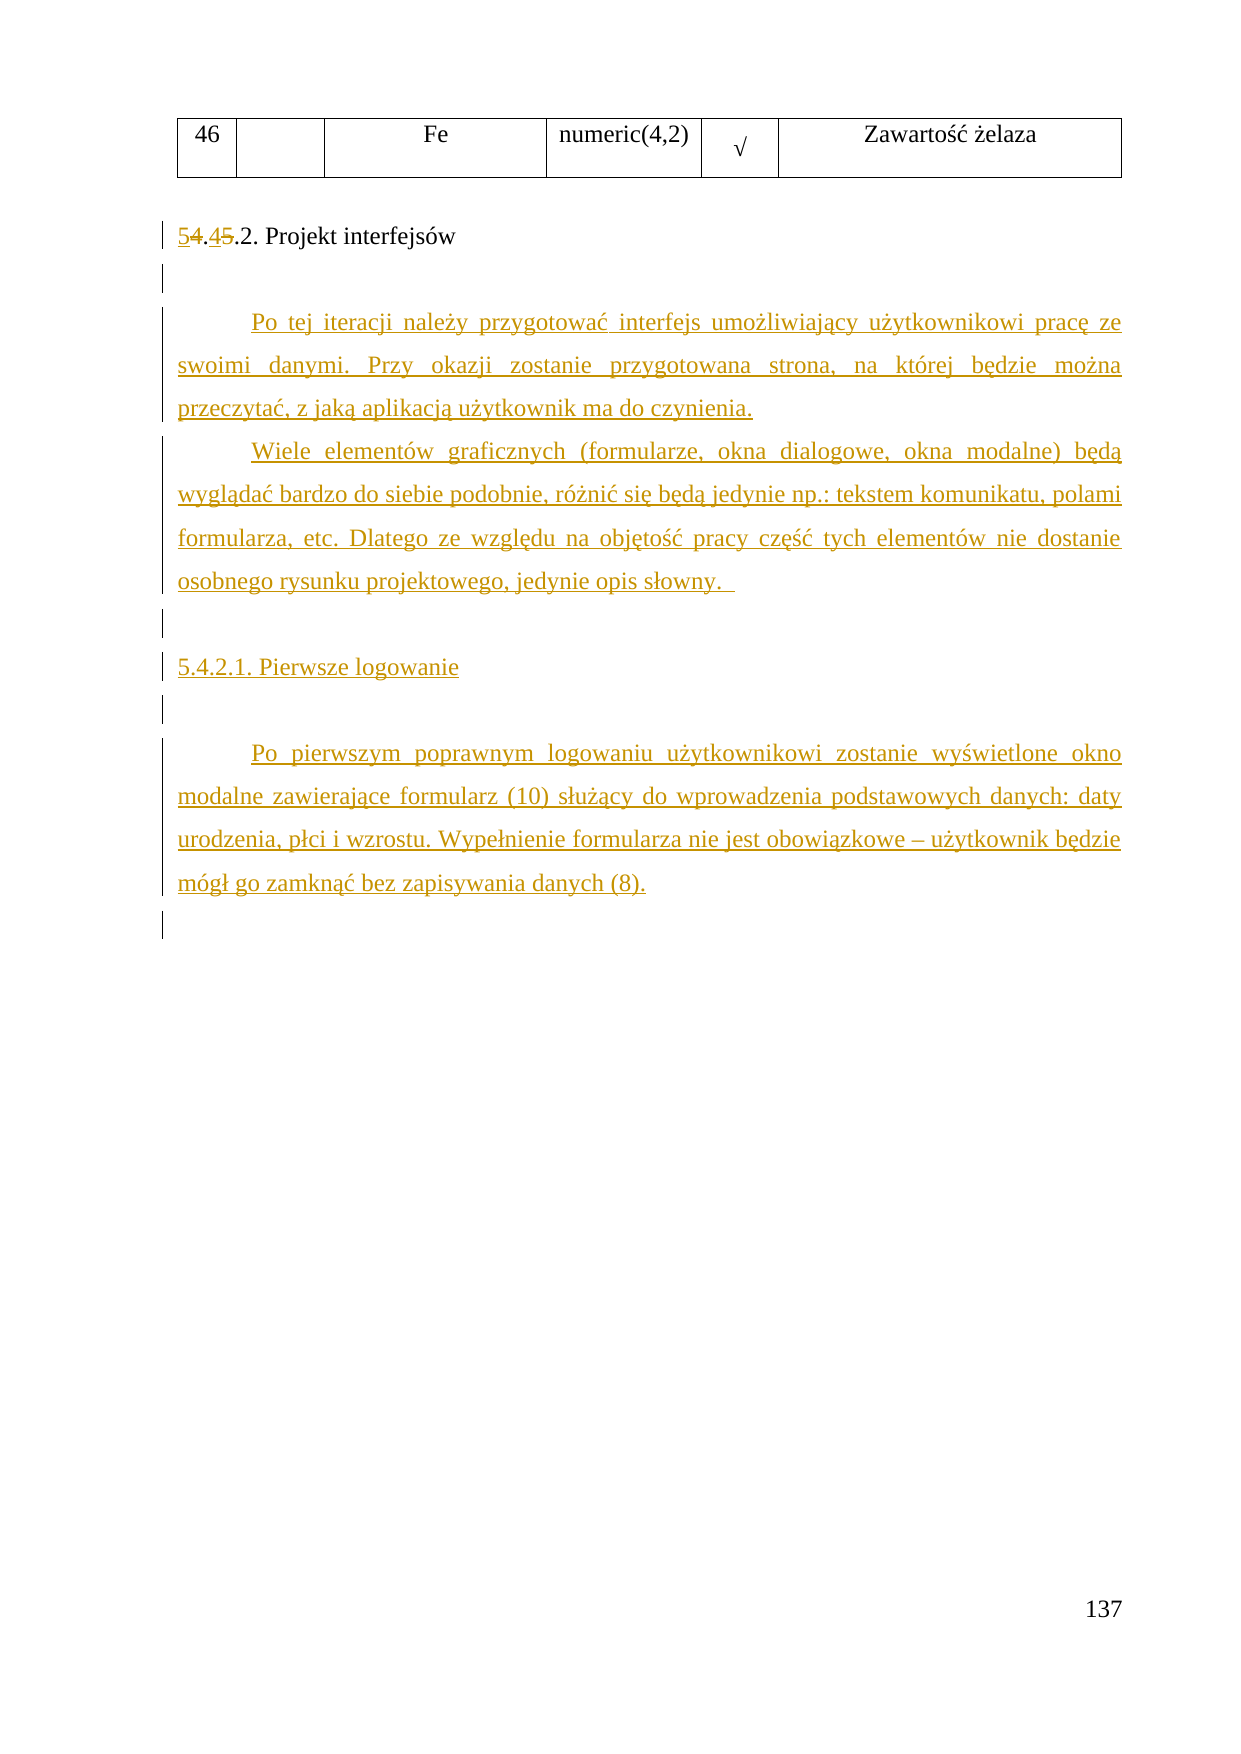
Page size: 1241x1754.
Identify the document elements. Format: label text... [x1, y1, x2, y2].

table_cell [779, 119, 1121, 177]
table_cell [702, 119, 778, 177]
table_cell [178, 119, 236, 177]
subtitle ..2. Projekt interfejsów [177, 221, 1122, 249]
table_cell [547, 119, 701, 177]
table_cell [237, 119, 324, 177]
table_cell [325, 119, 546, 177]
